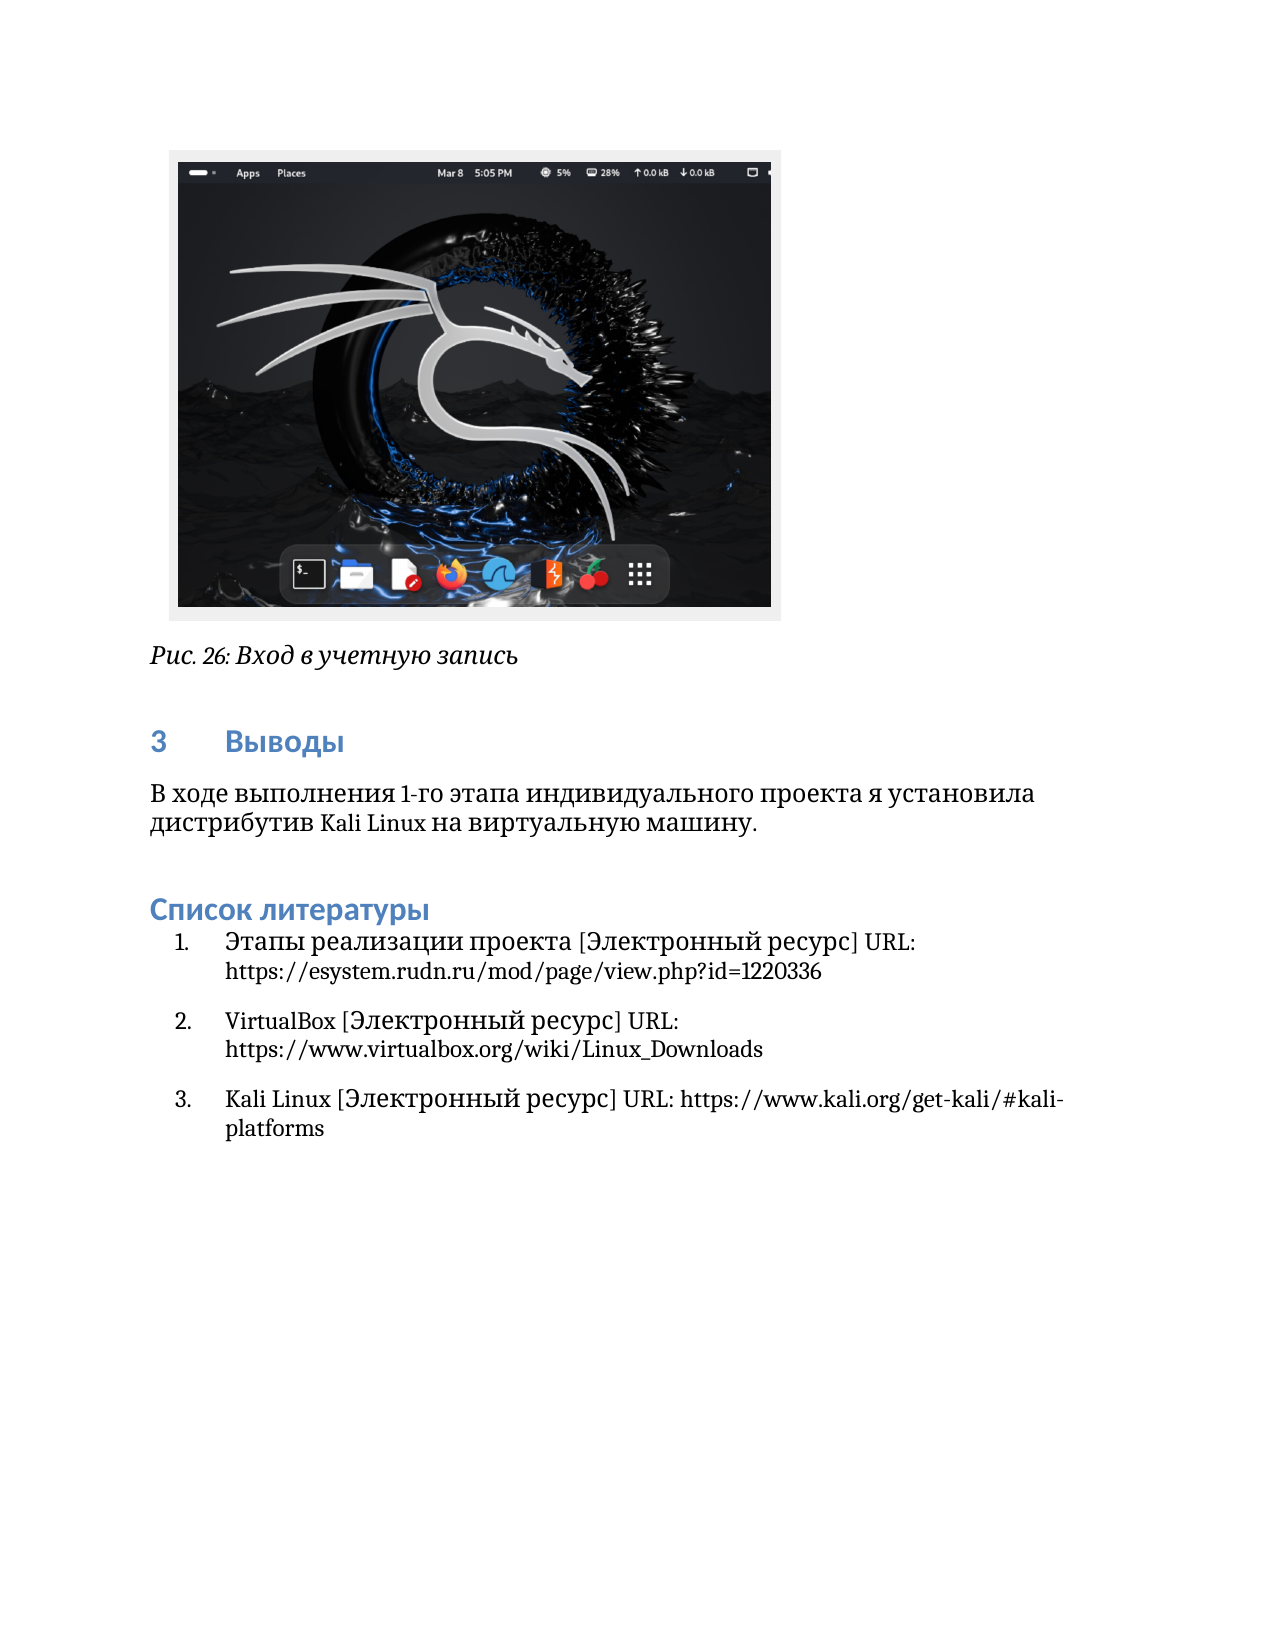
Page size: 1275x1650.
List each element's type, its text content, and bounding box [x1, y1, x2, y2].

subtitle Список литературы [150, 887, 1125, 928]
text Рис. 26: Вход в учетную запись [150, 642, 1125, 671]
text В ходе выполнения 1-го этапа индивидуального проекта я установила дистрибутив Kali Linux на виртуальную машину. [150, 780, 1125, 837]
list VirtualBox [Электронный ресурс] URL: https://www.virtualbox.org/wiki/Linux_Downloads [175, 1007, 1125, 1064]
list Этапы реализации проекта [Электронный ресурс] URL: https://esystem.rudn.ru/mod/page/view.php?id=1220336 [175, 928, 1125, 986]
picture [168, 150, 782, 621]
list Kali Linux [Электронный ресурс] URL: https://www.kali.org/get-kali/#kali-platforms [175, 1085, 1125, 1142]
subtitle 3 Выводы [150, 721, 1125, 761]
